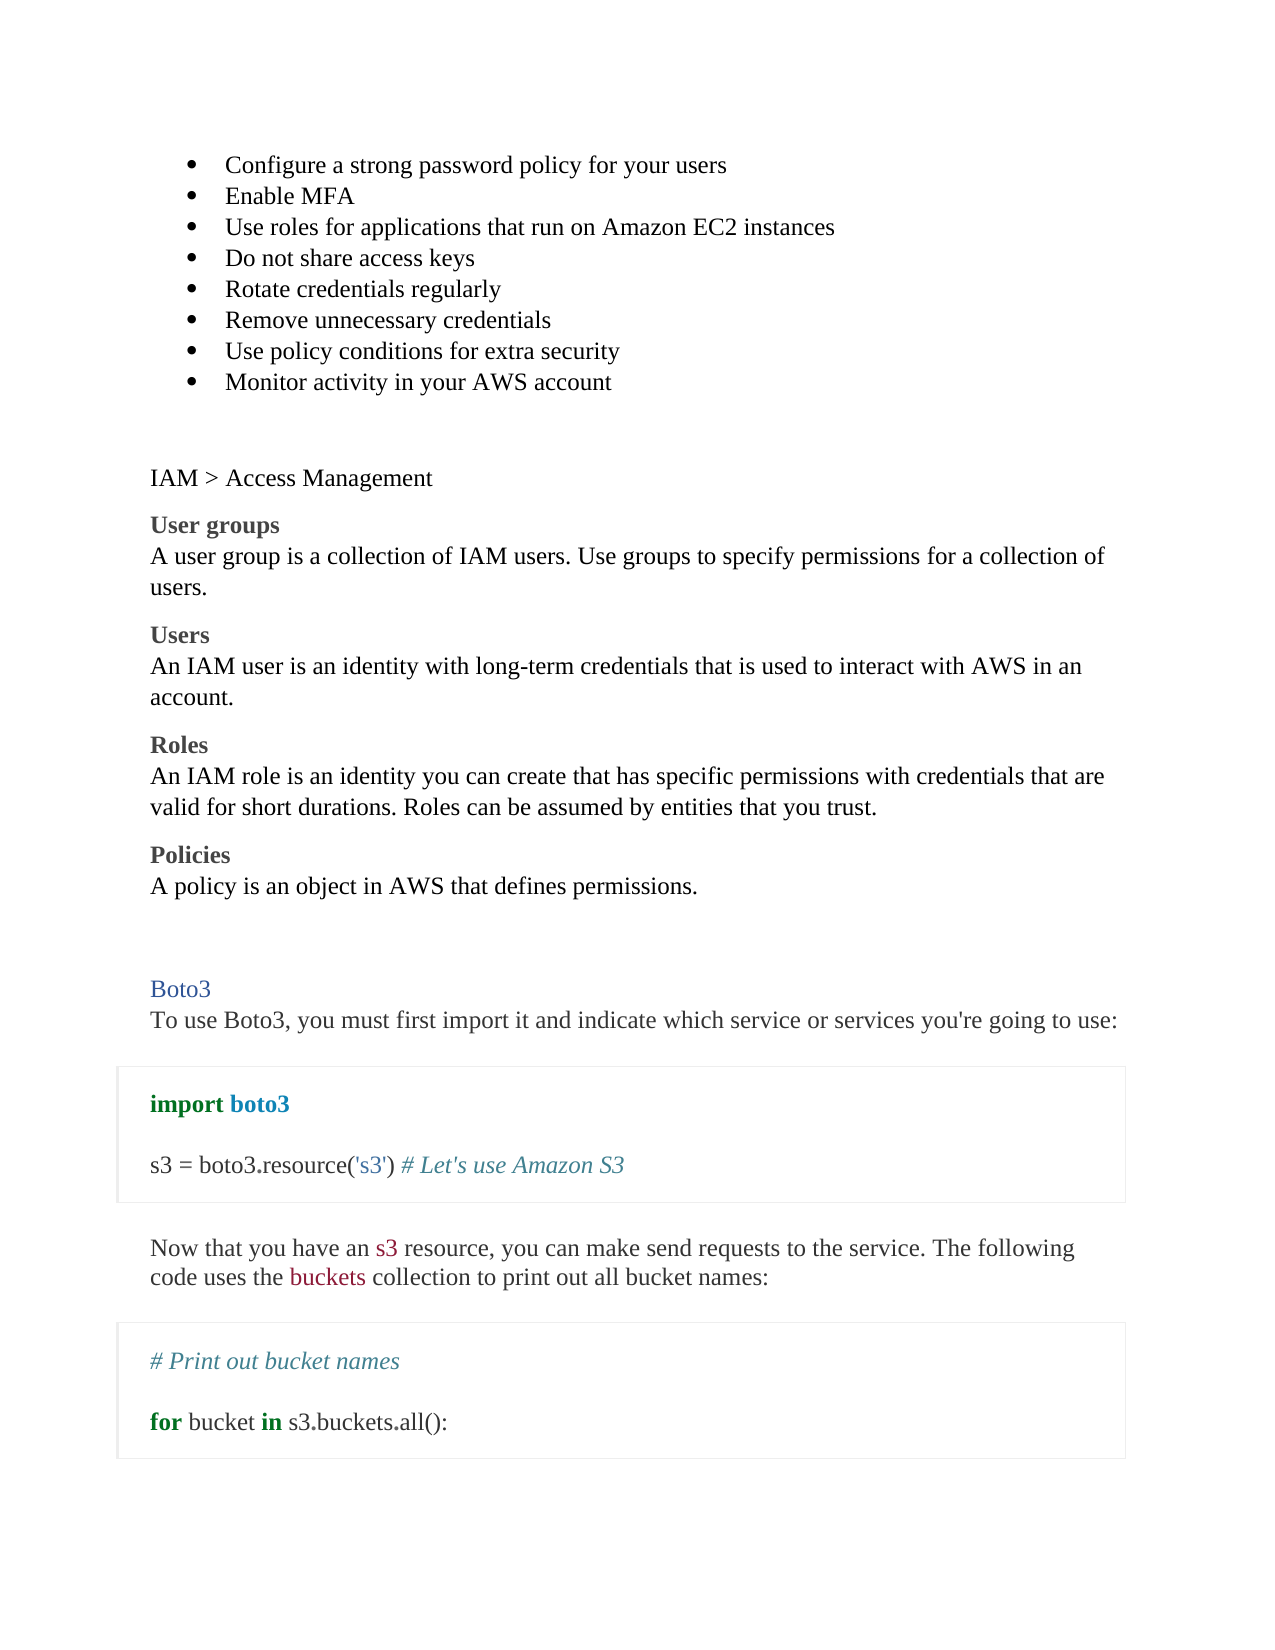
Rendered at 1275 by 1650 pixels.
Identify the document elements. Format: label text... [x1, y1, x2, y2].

list Monitor activity in your AWS account [187, 367, 1125, 396]
subtitle Users [150, 620, 1125, 649]
list Use policy conditions for extra security [187, 336, 1125, 365]
text An IAM role is an identity you can create that has specific permissions with credentials that are valid for short durations. Roles can be assumed by entities that you trust. [150, 761, 1125, 821]
text for bucket in s3.buckets.all(): [119, 1383, 1125, 1458]
subtitle Roles [150, 730, 1125, 759]
subtitle Policies [150, 840, 1125, 868]
text A policy is an object in AWS that defines permissions. [150, 871, 1125, 899]
list Enable MFA [187, 181, 1125, 210]
list Do not share access keys [187, 243, 1125, 272]
list Rotate credentials regularly [187, 274, 1125, 303]
text An IAM user is an identity with long-term credentials that is used to interact with AWS in an account. [150, 651, 1125, 711]
text # Print out bucket names [119, 1323, 1125, 1375]
subtitle Boto3 [150, 974, 1125, 1003]
list Configure a strong password policy for your users [187, 150, 1125, 179]
text s3 = boto3.resource('s3') # Let's use Amazon S3 [119, 1126, 1125, 1202]
text import boto3 [119, 1067, 1125, 1118]
text To use Boto3, you must first import it and indicate which service or services you're going to use: [150, 1006, 1125, 1034]
text A user group is a collection of IAM users. Use groups to specify permissions for a collection of users. [150, 541, 1125, 601]
list Remove unnecessary credentials [187, 305, 1125, 334]
text Now that you have an s3 resource, you can make send requests to the service. The following code uses the buckets collection to print out all bucket names: [150, 1233, 1125, 1291]
text IAM > Access Management [150, 463, 1125, 491]
subtitle User groups [150, 510, 1125, 539]
list Use roles for applications that run on Amazon EC2 instances [187, 212, 1125, 241]
